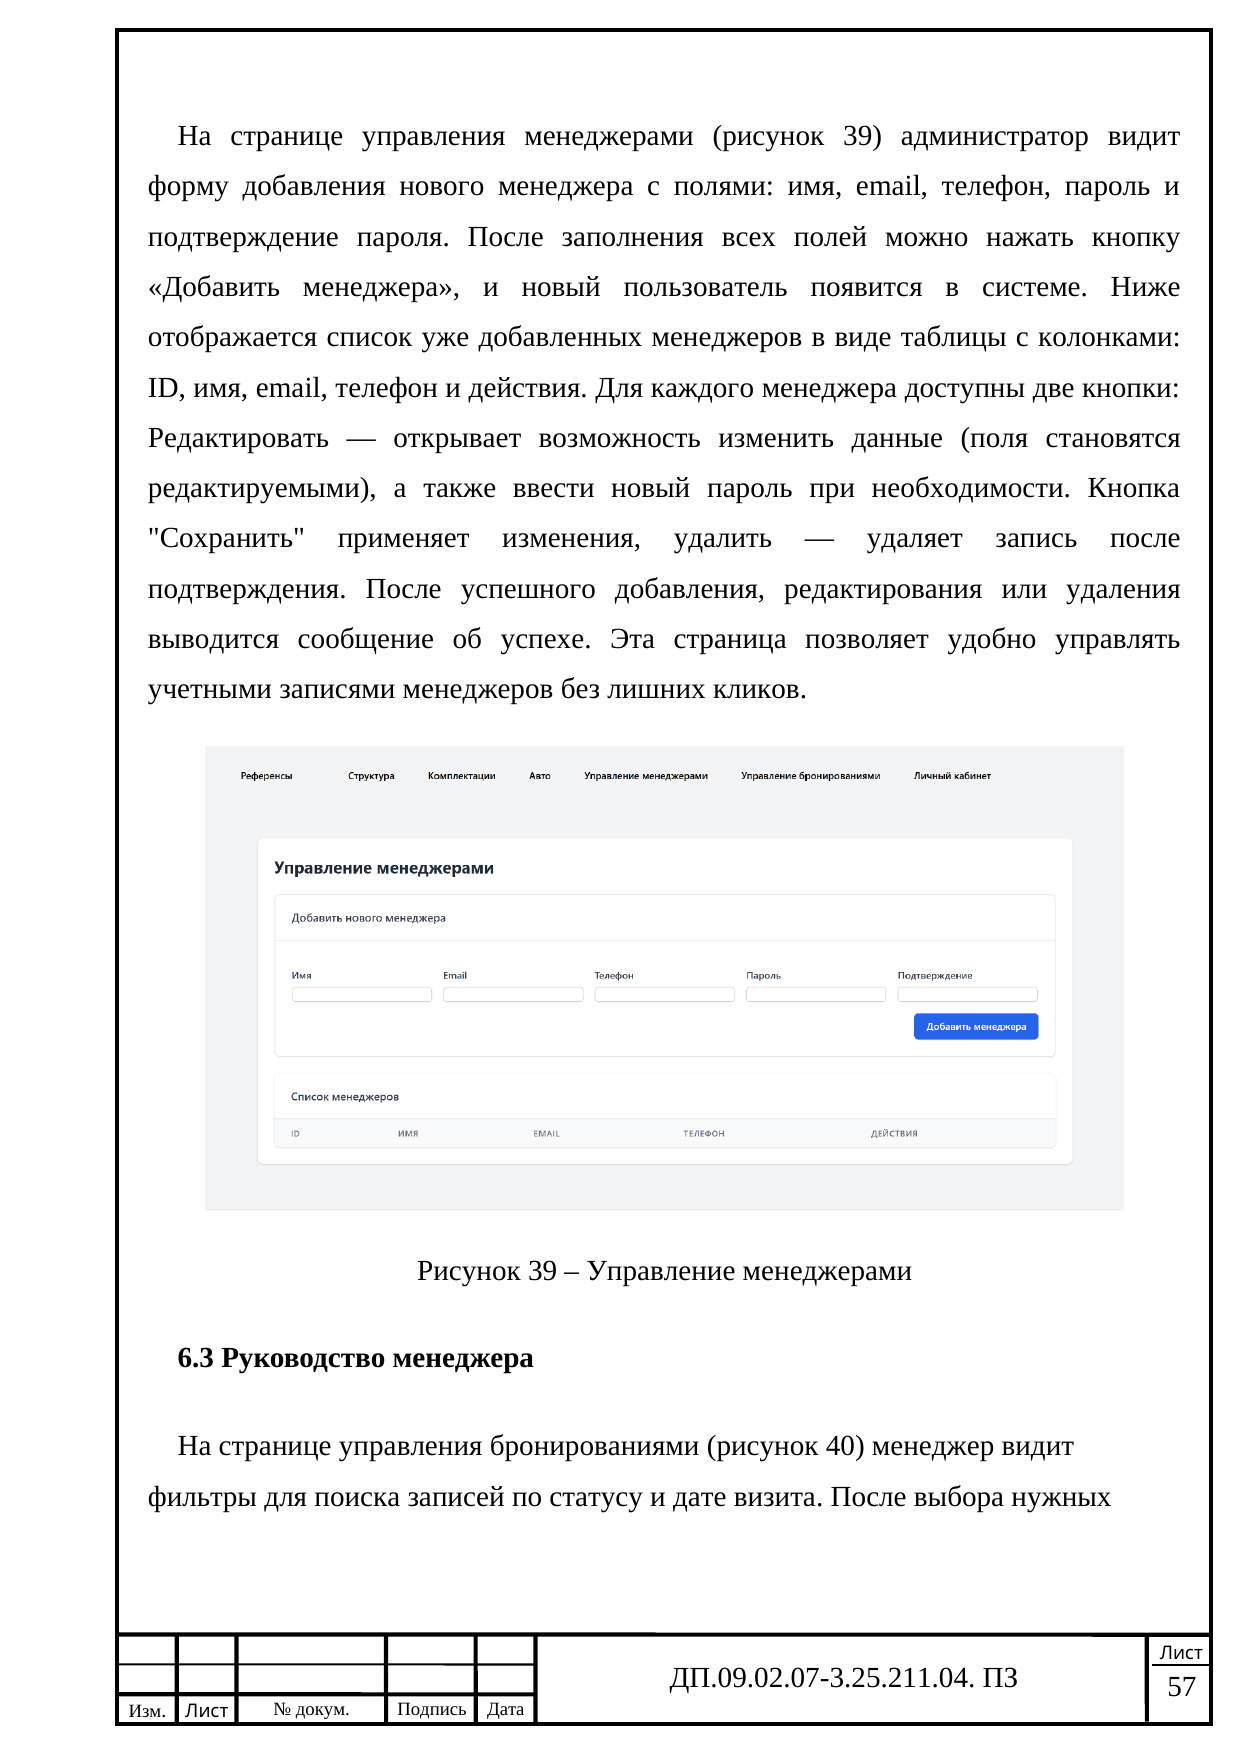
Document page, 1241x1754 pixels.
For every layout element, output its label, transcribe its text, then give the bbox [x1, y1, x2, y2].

picture [205, 746, 1124, 1211]
text 6.3 Руководство менеджера [133, 1341, 1181, 1374]
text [148, 1428, 1181, 1512]
text На странице управления менеджерами (рисунок 39) администратор видит форму добавления нового менеджера с полями: имя, email, телефон, пароль и подтверждение пароля. После заполнения всех полей можно нажать кнопку «Добавить менеджера», и новый пользователь появится в системе. Ниже отображается список уже добавленных менеджеров в виде таблицы с колонками: ID, имя, email, телефон и действия. Для каждого менеджера доступны две кнопки: Редактировать — открывает возможность изменить данные (поля становятся редактируемыми), а также ввести новый пароль при необходимости. Кнопка "Сохранить" применяет изменения, удалить — удаляет запись после подтверждения. После успешного добавления, редактирования или удаления выводится сообщение об успехе. Эта страница позволяет удобно управлять учетными записями менеджеров без лишних кликов. [148, 118, 1181, 705]
text Рисунок 39 – Управление менеджерами [148, 1253, 1152, 1286]
